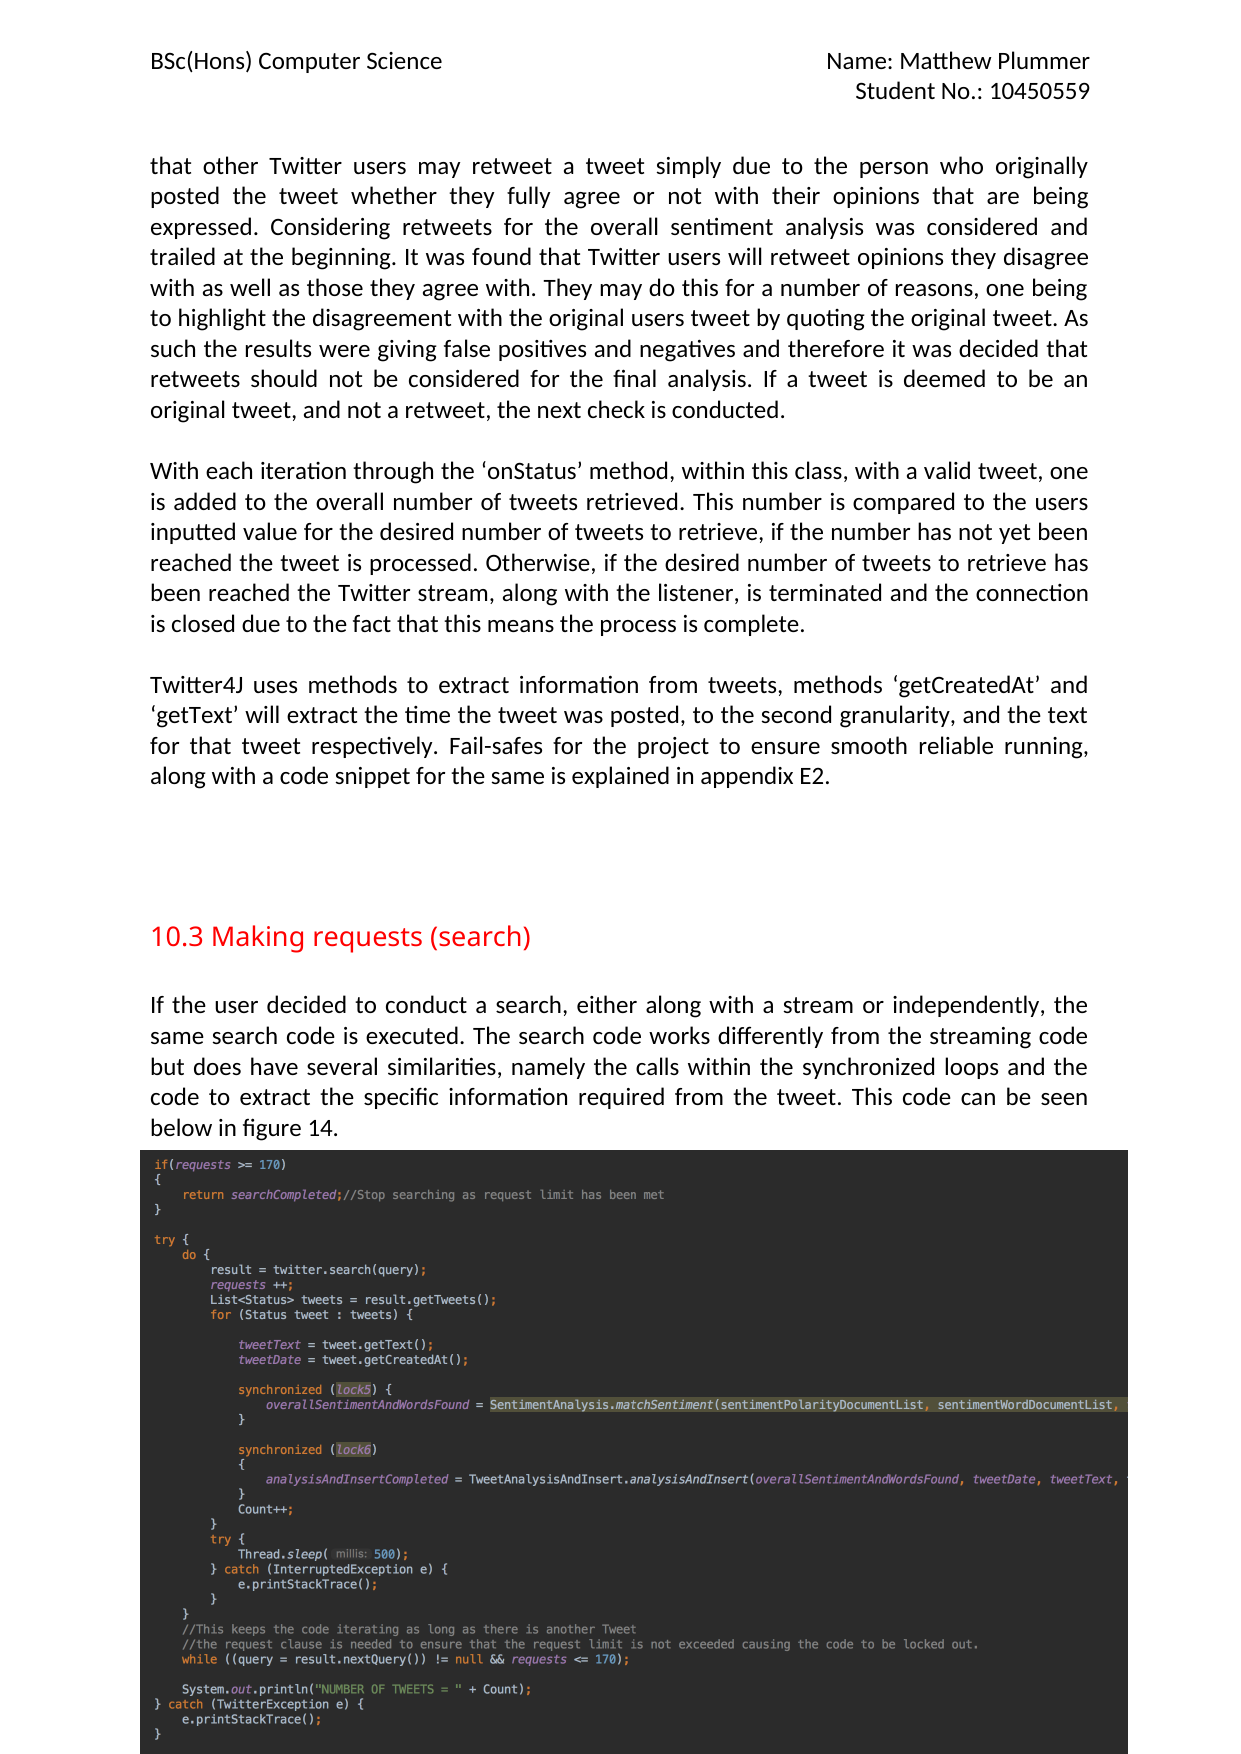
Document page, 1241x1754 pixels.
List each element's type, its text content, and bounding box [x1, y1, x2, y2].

picture [140, 1150, 1128, 1754]
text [150, 150, 1090, 425]
text With each iteration through the ‘onStatus’ method, within this class, with a valid tweet, one is added to the overall number of tweets retrieved. This number is compared to the users inputted value for the desired number of tweets to retrieve, if the number has not yet been reached the tweet is processed. Otherwise, if the desired number of tweets to retrieve has been reached the Twitter stream, along with the listener, is terminated and the connection is closed due to the fact that this means the process is complete. [150, 455, 1090, 638]
text If the user decided to conduct a search, either along with a stream or independently, the same search code is executed. The search code works differently from the streaming code but does have several similarities, namely the calls within the synchronized loops and the code to extract the specific information required from the tweet. This code can be seen below in figure 14. [150, 990, 1090, 1142]
text Twitter4J uses methods to extract information from tweets, methods ‘getCreatedAt’ and ‘getText’ will extract the time the tweet was posted, to the second granularity, and the text for that tweet respectively. Fail-safes for the project to ensure smooth reliable running, along with a code snippet for the same is explained in appendix E2. [150, 669, 1090, 791]
subtitle 10.3 Making requests (search) [150, 917, 1090, 954]
